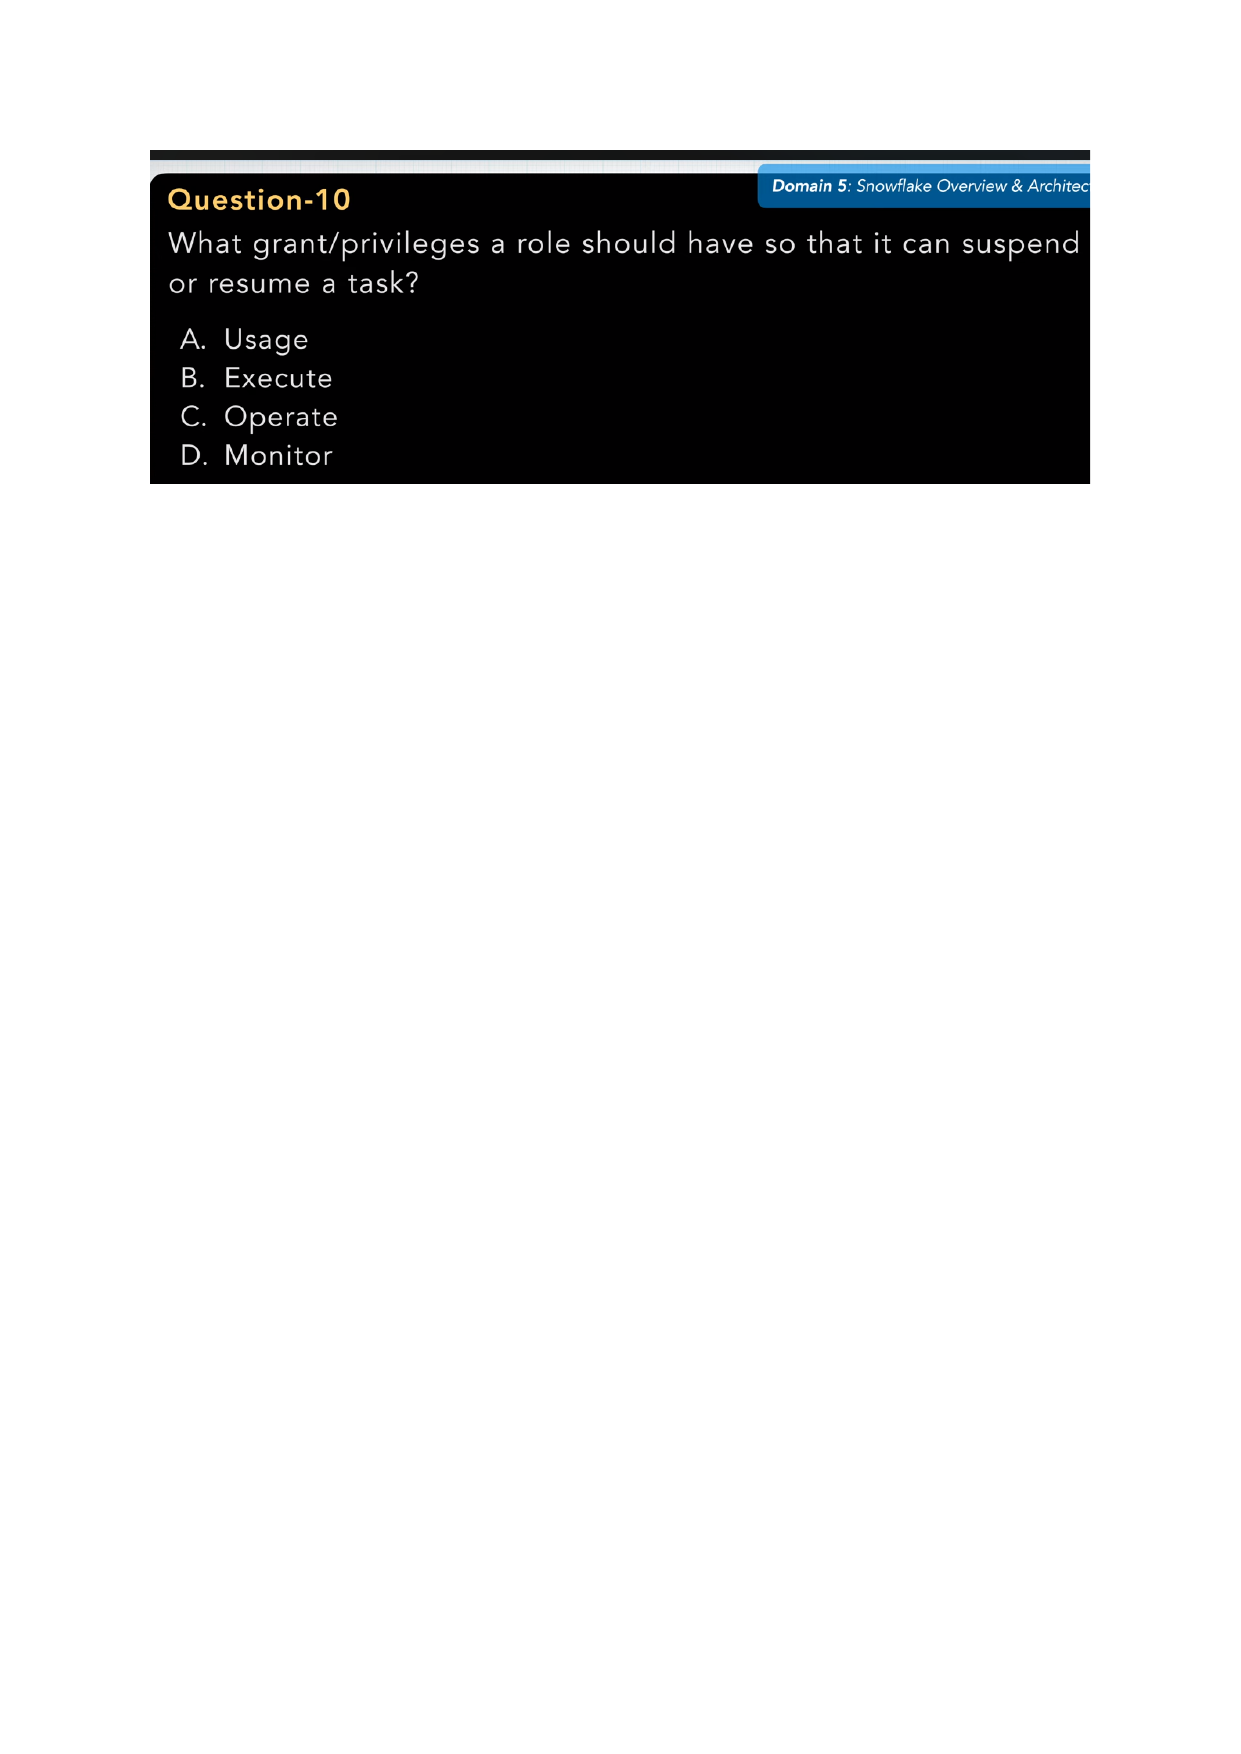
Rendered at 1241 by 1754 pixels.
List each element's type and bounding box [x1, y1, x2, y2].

picture [150, 150, 1091, 484]
